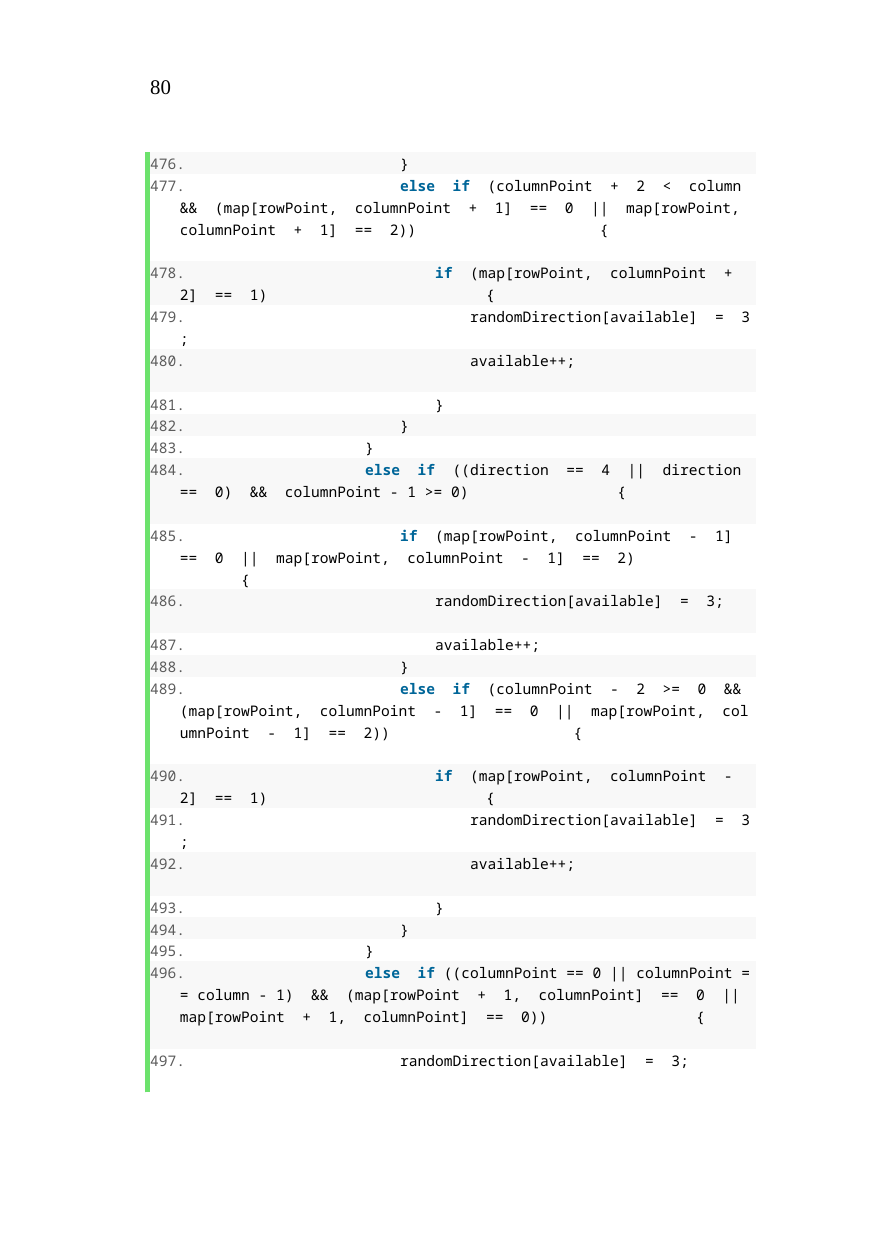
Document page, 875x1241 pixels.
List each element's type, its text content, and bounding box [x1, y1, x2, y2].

list randomDirection[available] = 3; [150, 589, 756, 633]
list } [150, 152, 756, 174]
list } [150, 939, 756, 961]
list } [150, 414, 756, 436]
list randomDirection[available] = 3; [150, 305, 756, 349]
list if (map[rowPoint, columnPoint - 2] == 1) { [150, 764, 756, 808]
list randomDirection[available] = 3; [150, 808, 756, 852]
list available++; [150, 633, 756, 655]
list if (map[rowPoint, columnPoint - 1] == 0 || map[rowPoint, columnPoint - 1] == 2) { [150, 524, 756, 589]
list else if (columnPoint - 2 >= 0 && (map[rowPoint, columnPoint - 1] == 0 || map[rowPoint, columnPoint - 1] == 2)) { [150, 677, 756, 764]
list } [150, 436, 756, 458]
list } [150, 917, 756, 939]
list available++; [150, 852, 756, 896]
list } [150, 655, 756, 677]
list else if ((direction == 4 || direction == 0) && columnPoint - 1 >= 0) { [150, 458, 756, 524]
list randomDirection[available] = 3; [150, 1049, 756, 1092]
list else if ((columnPoint == 0 || columnPoint == column - 1) && (map[rowPoint + 1, columnPoint] == 0 || map[rowPoint + 1, columnPoint] == 0)) { [150, 961, 756, 1049]
list if (map[rowPoint, columnPoint + 2] == 1) { [150, 261, 756, 305]
list else if (columnPoint + 2 < column && (map[rowPoint, columnPoint + 1] == 0 || map[rowPoint, columnPoint + 1] == 2)) { [150, 174, 756, 261]
list available++; [150, 349, 756, 392]
list } [150, 896, 756, 917]
list } [150, 392, 756, 414]
